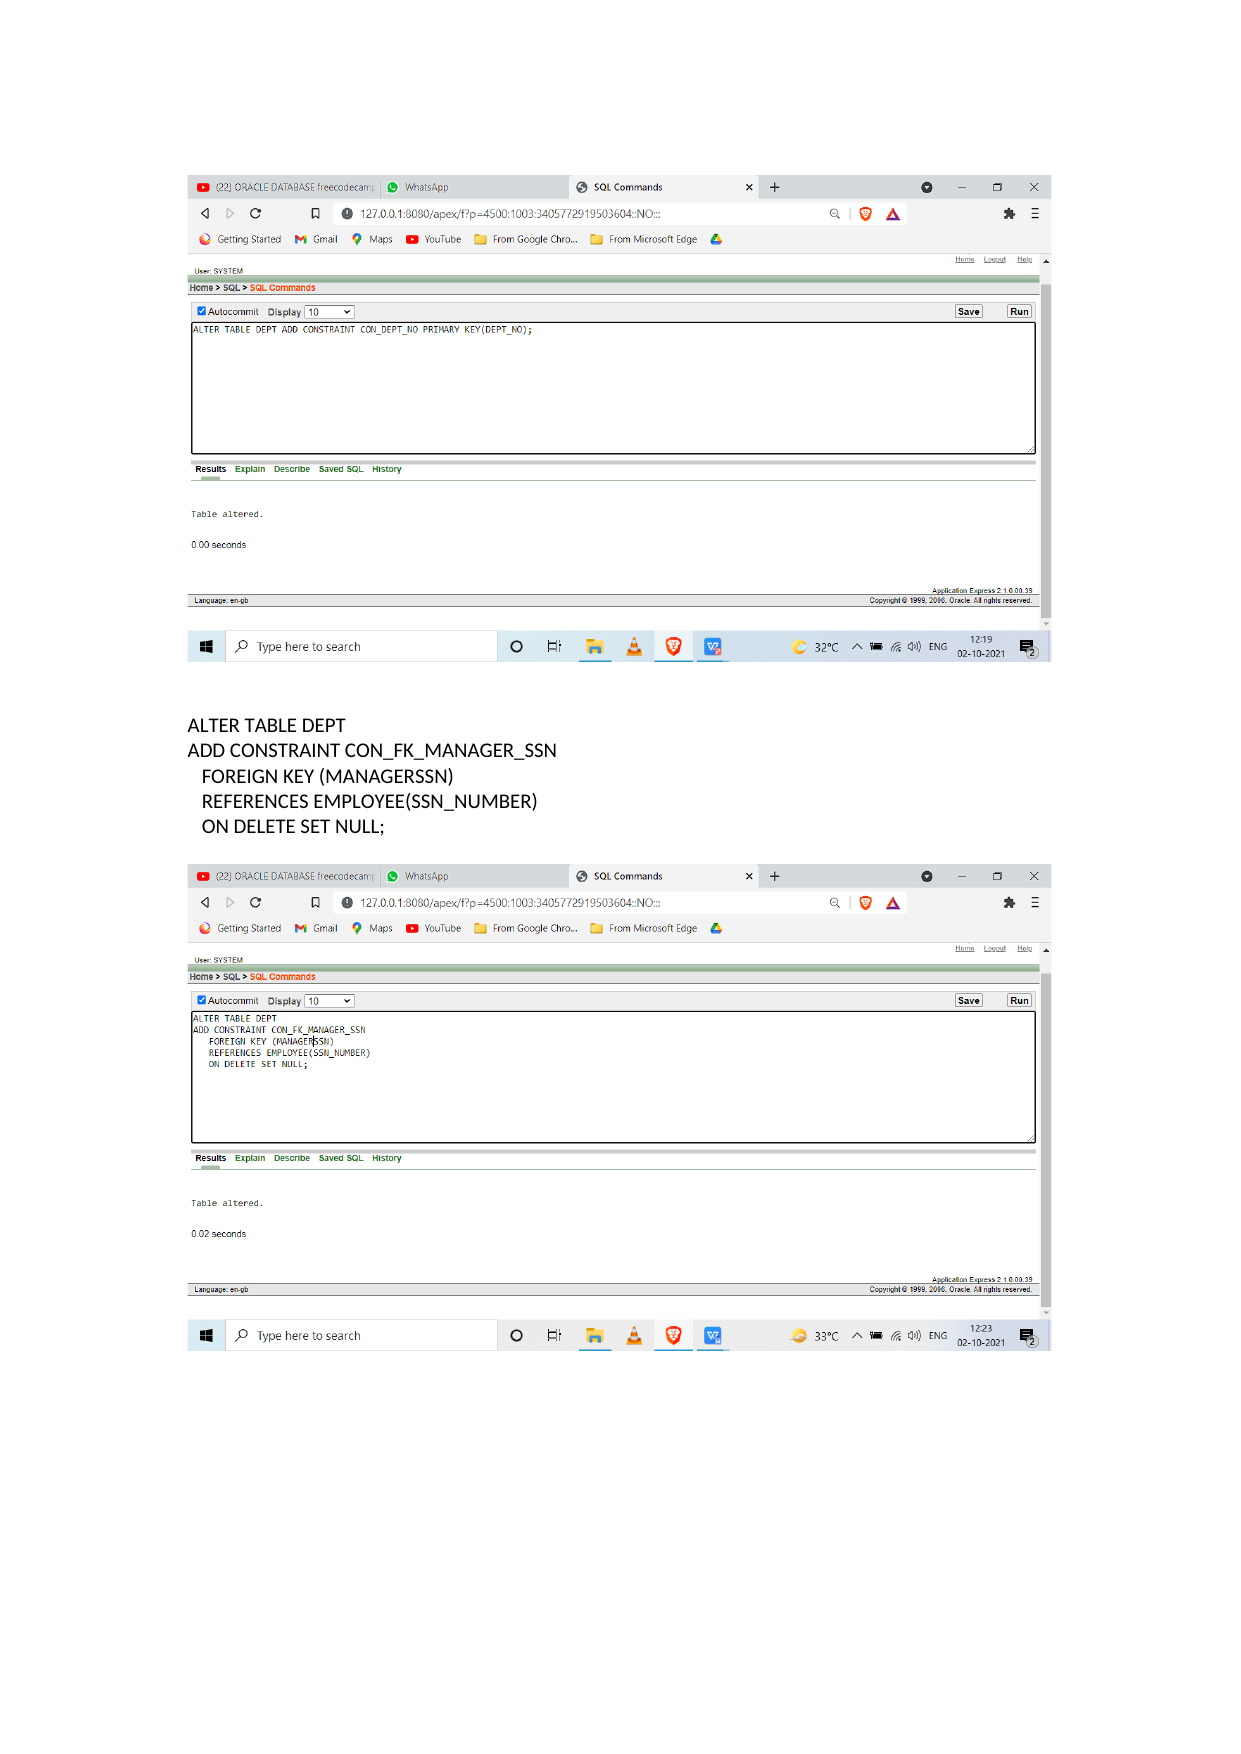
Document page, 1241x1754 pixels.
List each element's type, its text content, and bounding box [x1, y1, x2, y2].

picture [187, 175, 1052, 662]
text ALTER TABLE DEPT [187, 712, 1053, 737]
text FOREIGN KEY (MANAGERSSN) [187, 763, 1053, 788]
picture [187, 864, 1052, 1351]
text REFERENCES EMPLOYEE(SSN_NUMBER) [187, 788, 1053, 814]
text ADD CONSTRAINT CON_FK_MANAGER_SSN [187, 737, 1053, 763]
text ON DELETE SET NULL; [187, 814, 1053, 839]
